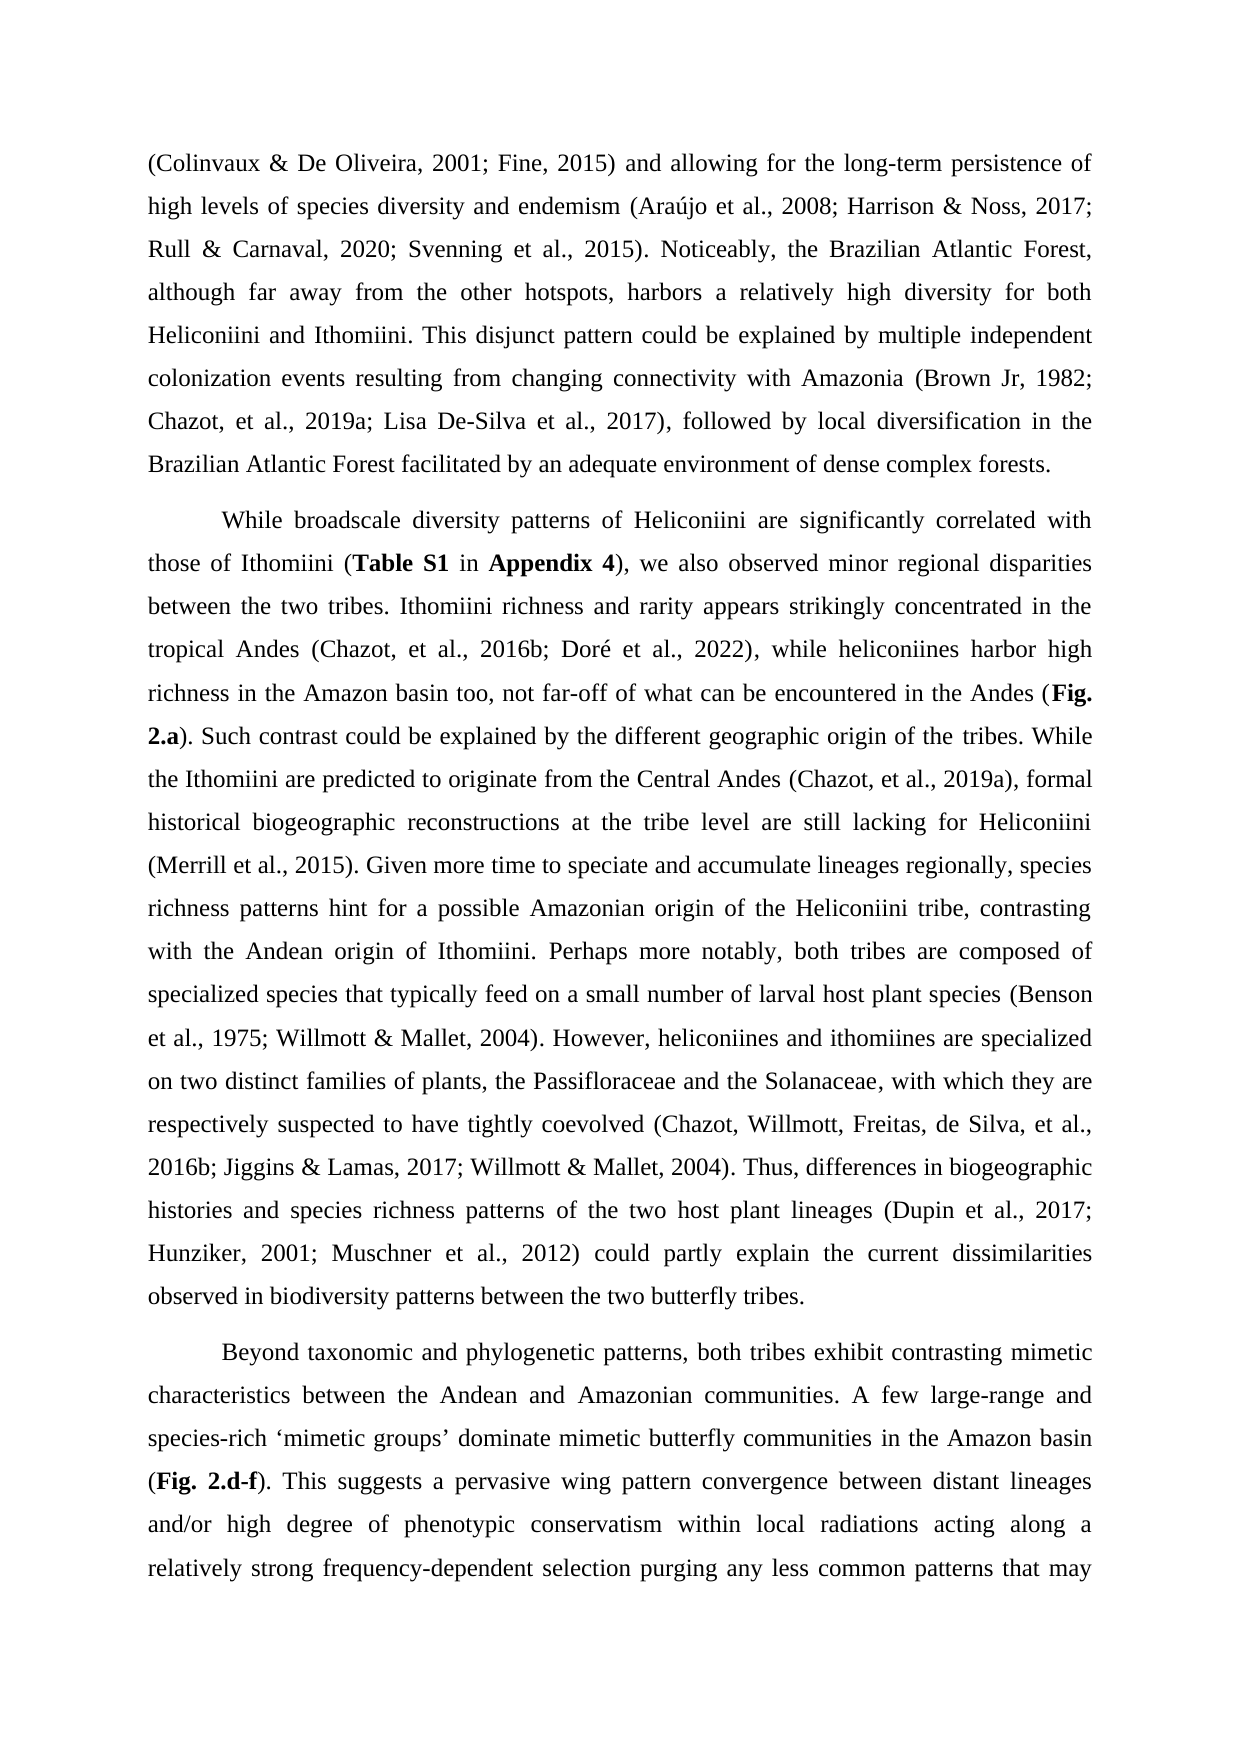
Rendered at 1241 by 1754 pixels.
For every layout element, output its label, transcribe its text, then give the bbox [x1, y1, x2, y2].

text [148, 148, 1093, 478]
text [148, 1337, 1093, 1581]
text While broadscale diversity patterns of Heliconiini are significantly correlated with those of Ithomiini (Table S1 in Appendix 4), we also observed minor regional disparities between the two tribes. Ithomiini richness and rarity appears strikingly concentrated in the tropical Andes (Chazot, et al., 2016b; Doré et al., 2022), while heliconiines harbor high richness in the Amazon basin too, not far-off of what can be encountered in the Andes (Fig. 2.a). Such contrast could be explained by the different geographic origin of the tribes. While the Ithomiini are predicted to originate from the Central Andes (Chazot, et al., 2019a), formal historical biogeographic reconstructions at the tribe level are still lacking for Heliconiini (Merrill et al., 2015). Given more time to speciate and accumulate lineages regionally, species richness patterns hint for a possible Amazonian origin of the Heliconiini tribe, contrasting with the Andean origin of Ithomiini. Perhaps more notably, both tribes are composed of specialized species that typically feed on a small number of larval host plant species (Benson et al., 1975; Willmott & Mallet, 2004). However, heliconiines and ithomiines are specialized on two distinct families of plants, the Passifloraceae and the Solanaceae, with which they are respectively suspected to have tightly coevolved (Chazot, Willmott, Freitas, de Silva, et al., 2016b; Jiggins & Lamas, 2017; Willmott & Mallet, 2004). Thus, differences in biogeographic histories and species richness patterns of the two host plant lineages (Dupin et al., 2017; Hunziker, 2001; Muschner et al., 2012) could partly explain the current dissimilarities observed in biodiversity patterns between the two butterfly tribes. [148, 505, 1093, 1310]
